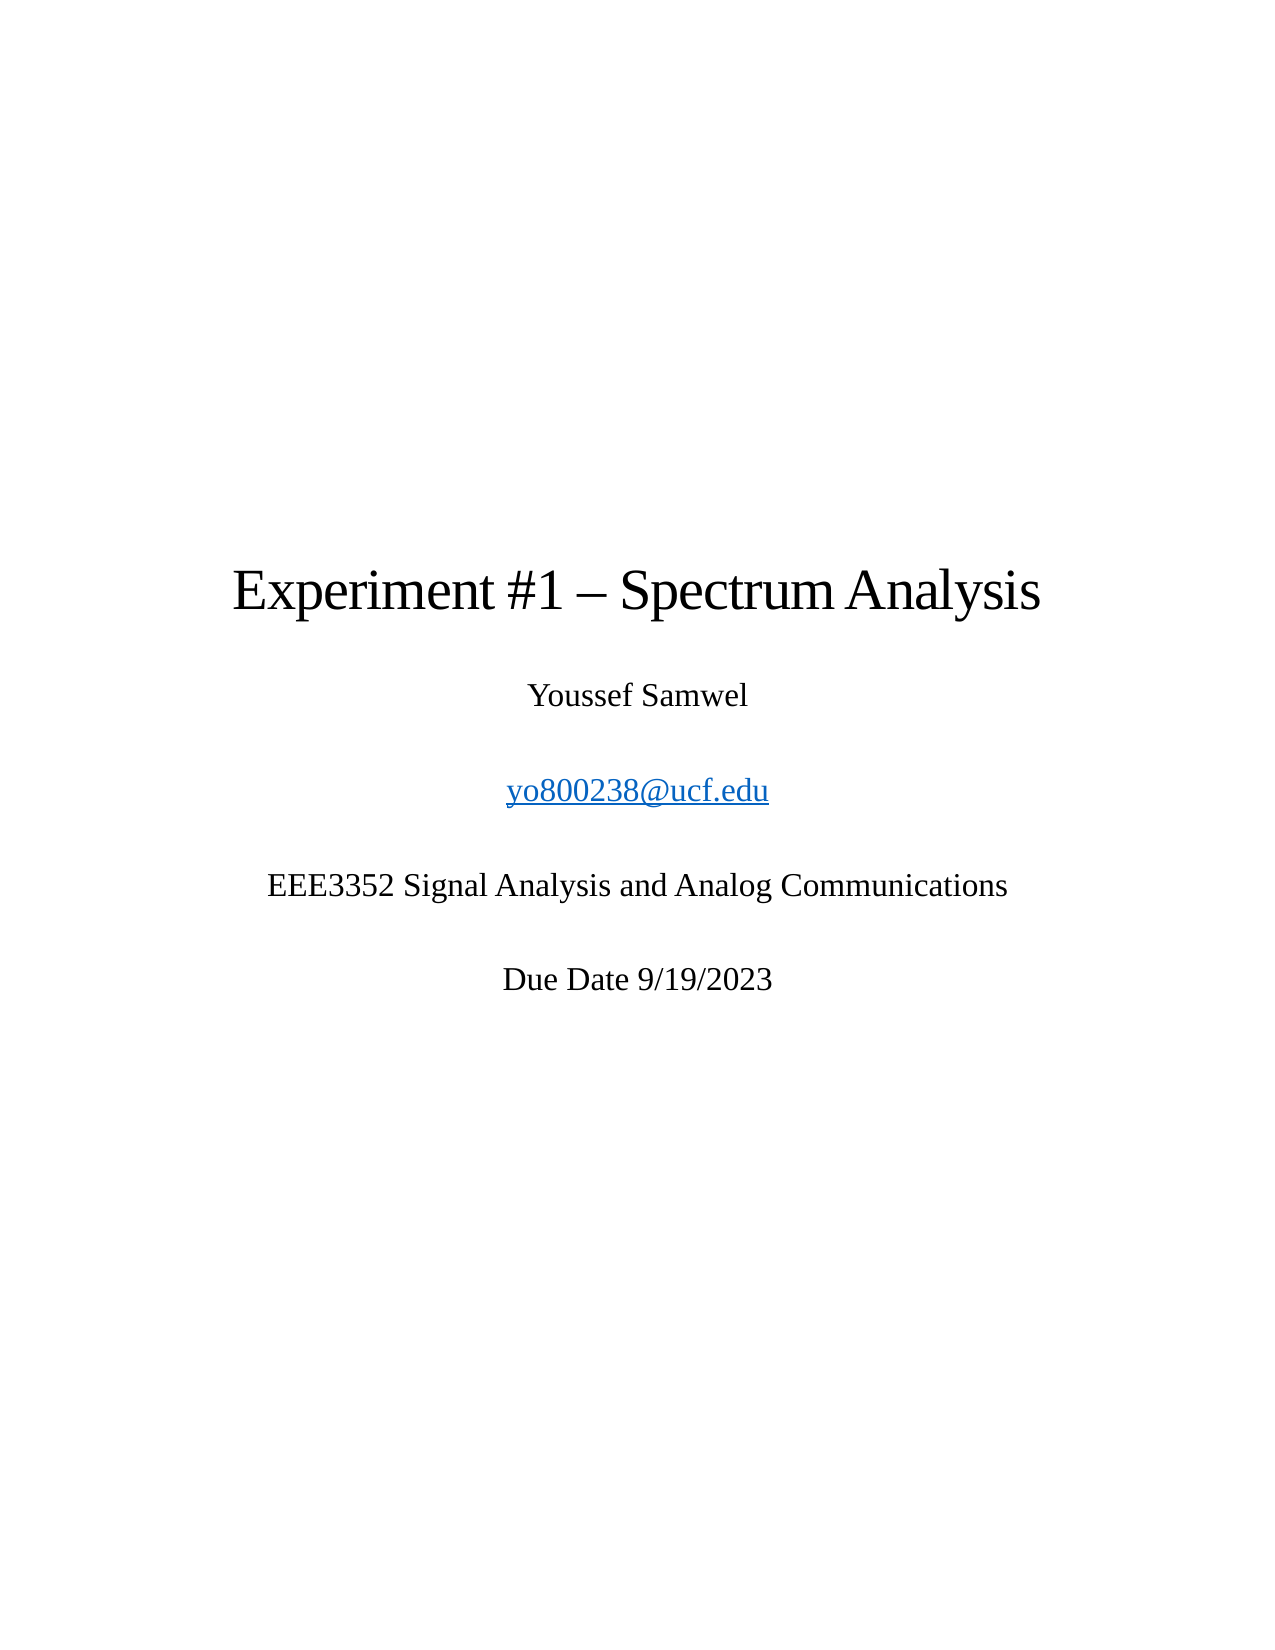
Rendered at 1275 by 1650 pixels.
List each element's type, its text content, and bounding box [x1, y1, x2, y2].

subtitle Youssef Samwel [150, 675, 1125, 714]
title Experiment #1 – Spectrum Analysis [150, 555, 1125, 622]
subtitle EEE3352 Signal Analysis and Analog Communications [150, 865, 1125, 903]
subtitle yo800238@ucf.edu [150, 770, 1125, 808]
subtitle Due Date 9/19/2023 [150, 960, 1125, 998]
